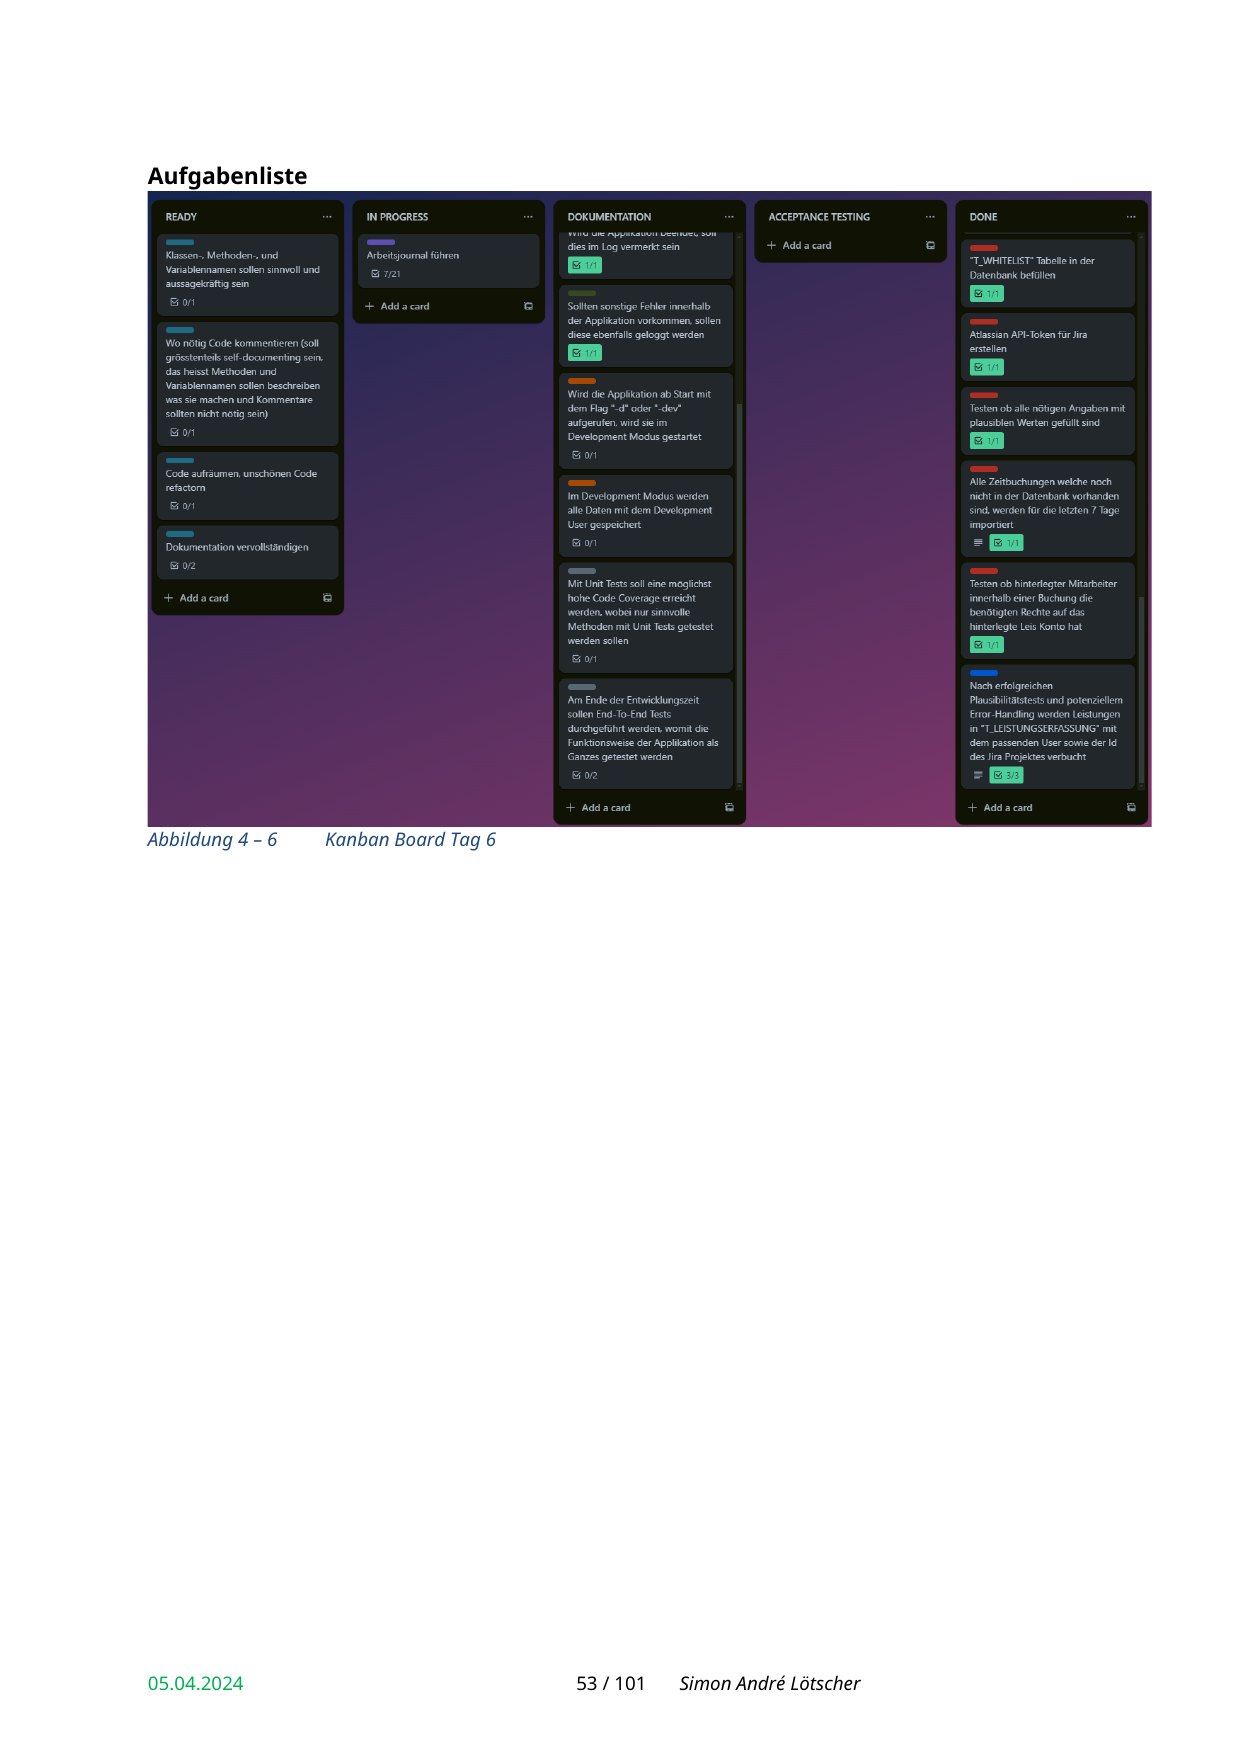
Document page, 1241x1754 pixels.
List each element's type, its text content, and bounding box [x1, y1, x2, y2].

picture [147, 191, 1152, 827]
text Abbildung 4 – 6 Kanban Board Tag 6 [148, 827, 1152, 852]
text Aufgabenliste [148, 160, 1152, 191]
